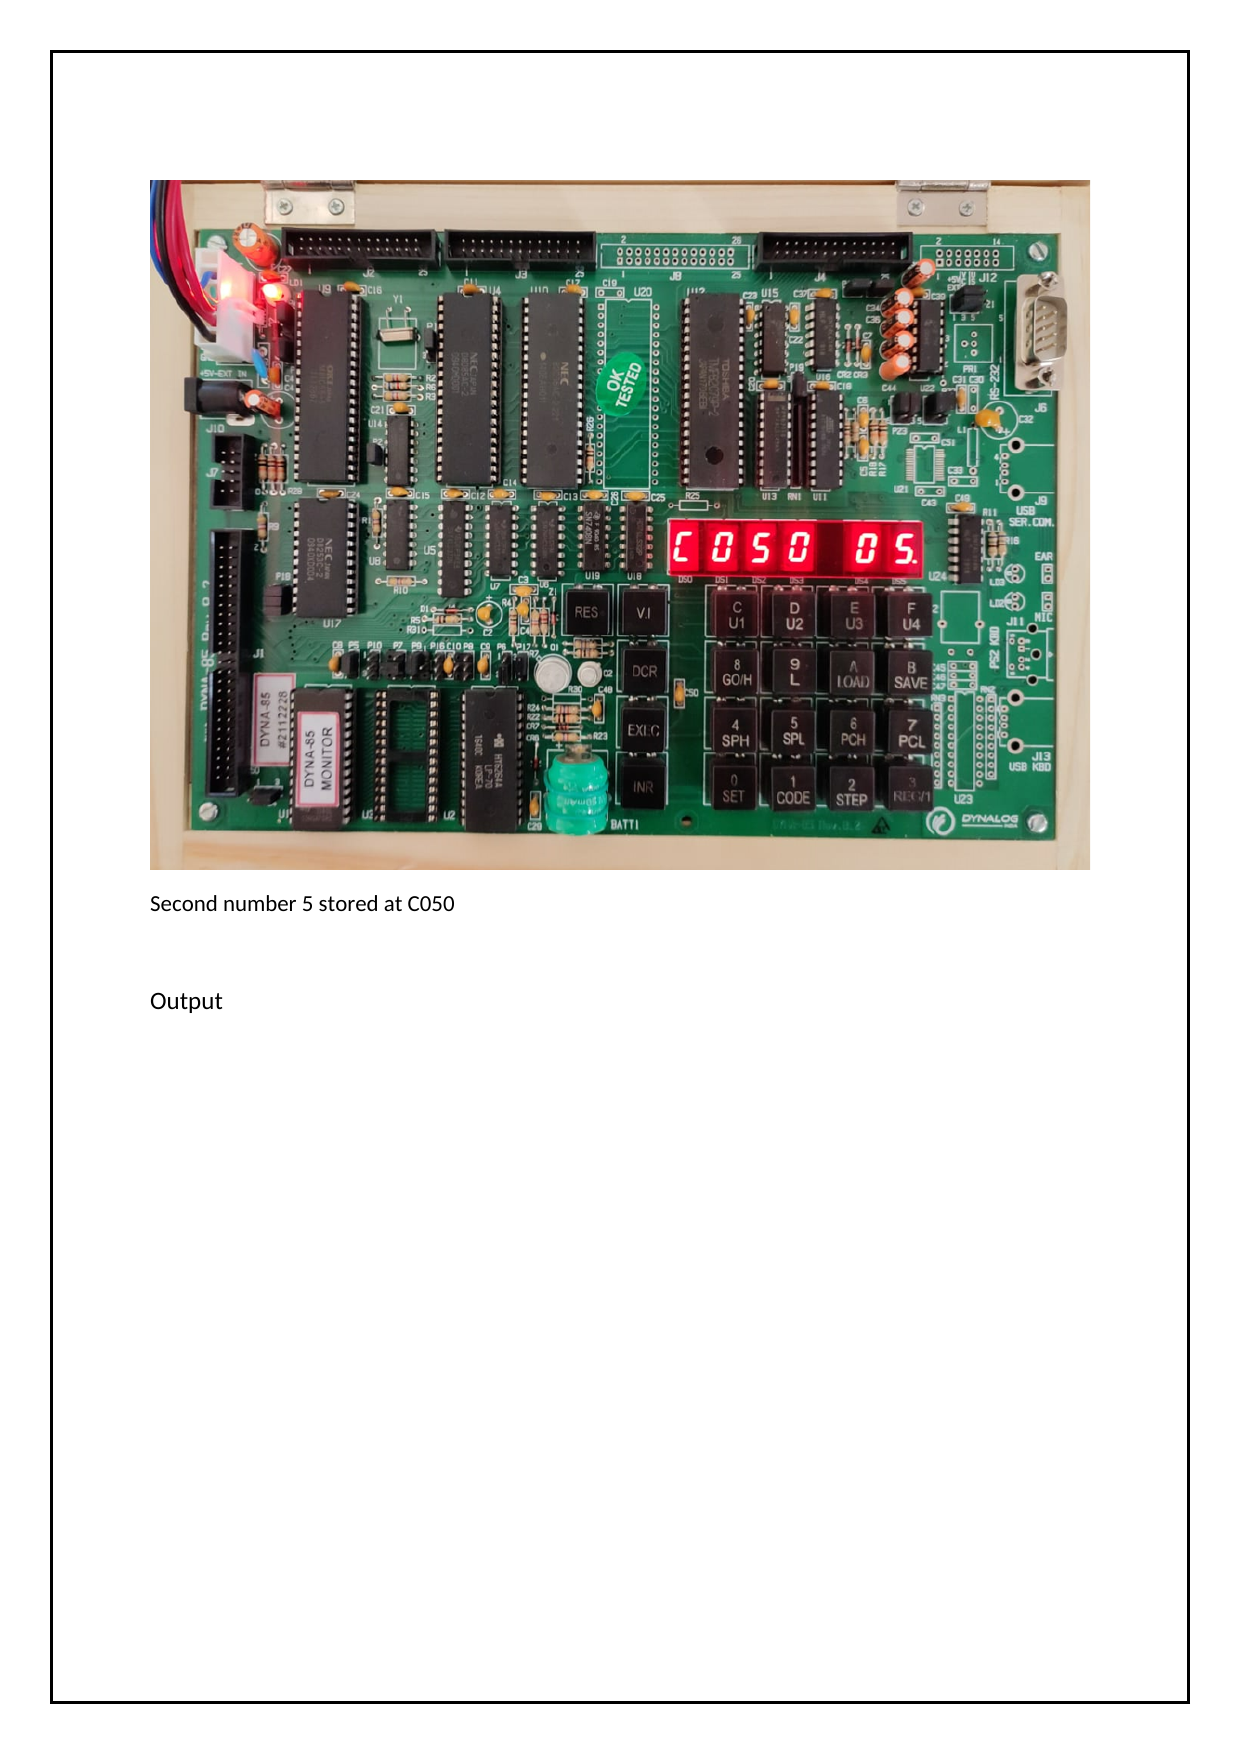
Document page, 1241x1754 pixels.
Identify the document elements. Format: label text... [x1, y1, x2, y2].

text Output [150, 985, 1090, 1016]
picture [150, 180, 1091, 870]
text Second number 5 stored at C050 [150, 889, 1090, 917]
